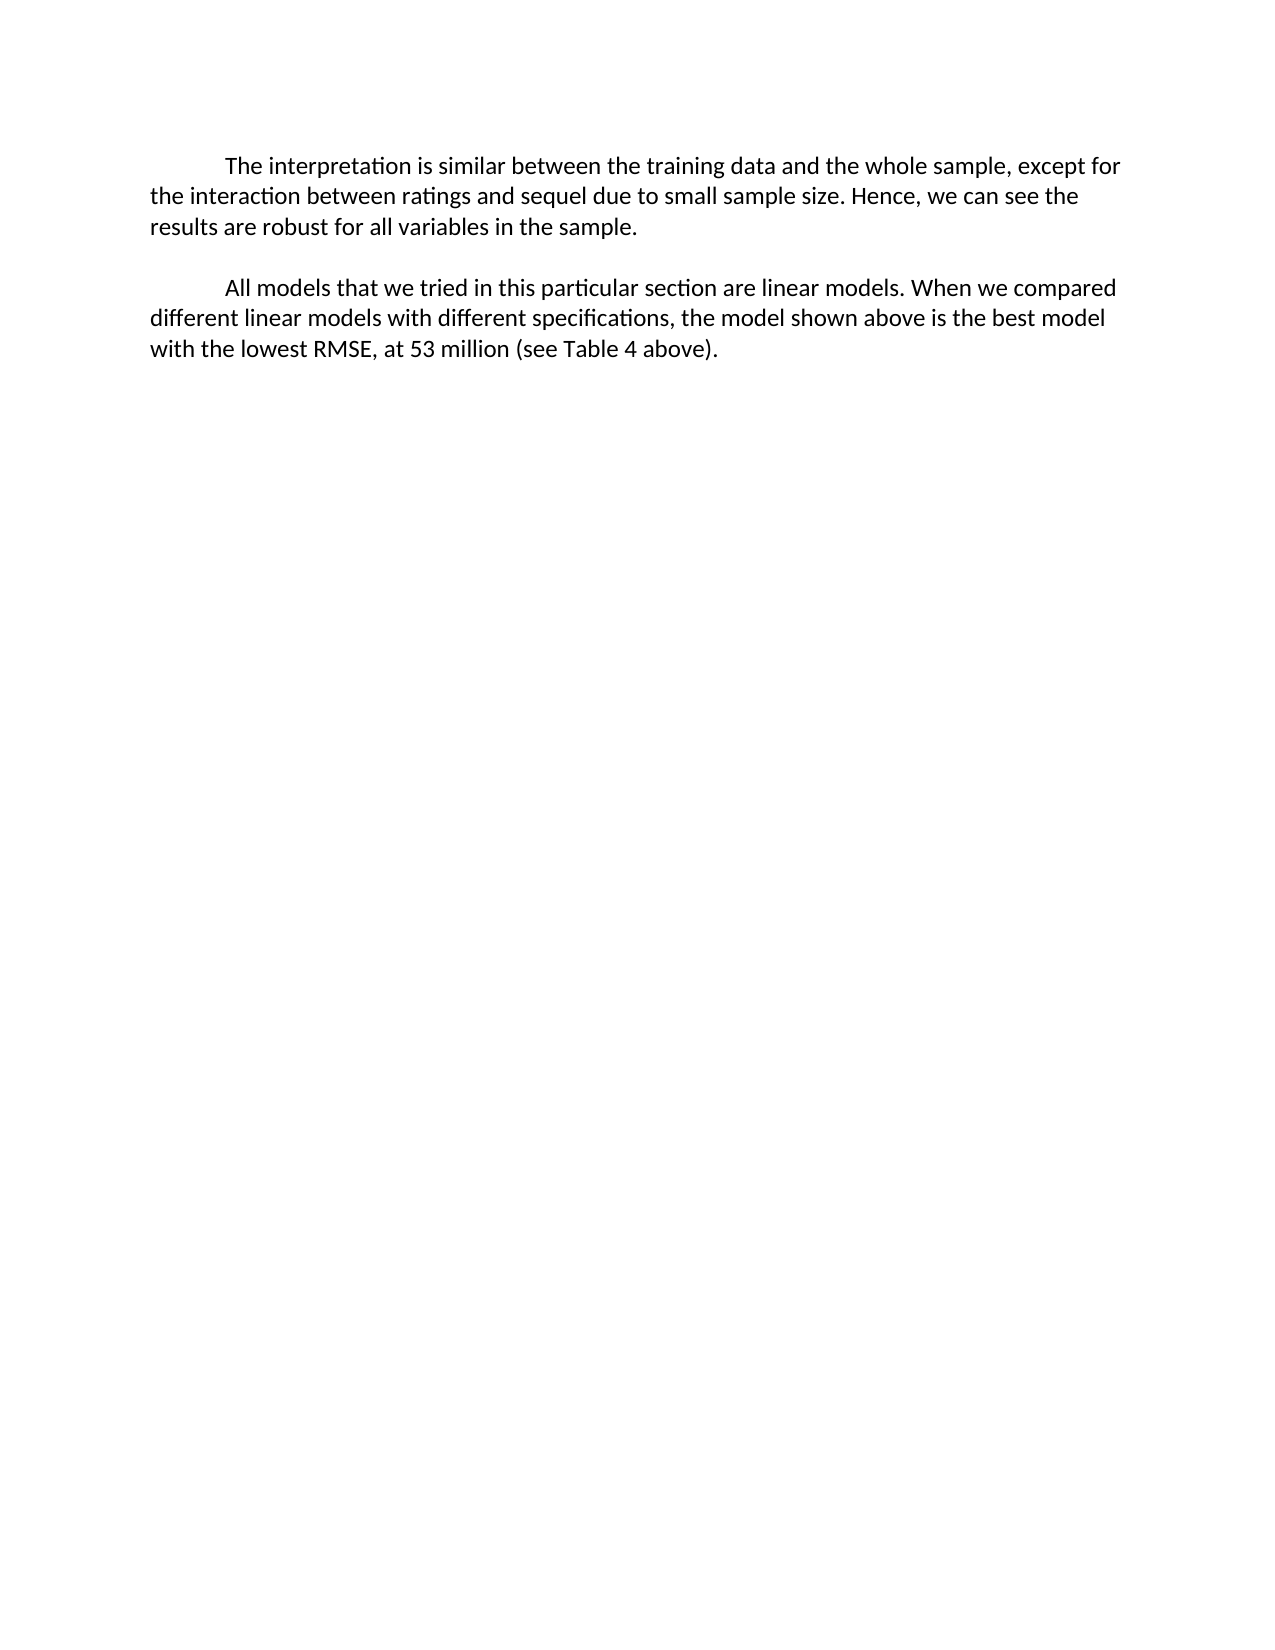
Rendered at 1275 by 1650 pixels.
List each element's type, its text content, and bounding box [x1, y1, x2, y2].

text The interpretation is similar between the training data and the whole sample, except for the interaction between ratings and sequel due to small sample size. Hence, we can see the results are robust for all variables in the sample. [150, 150, 1125, 242]
text All models that we tried in this particular section are linear models. When we compared different linear models with different specifications, the model shown above is the best model with the lowest RMSE, at 53 million (see Table 4 above). [150, 272, 1125, 364]
